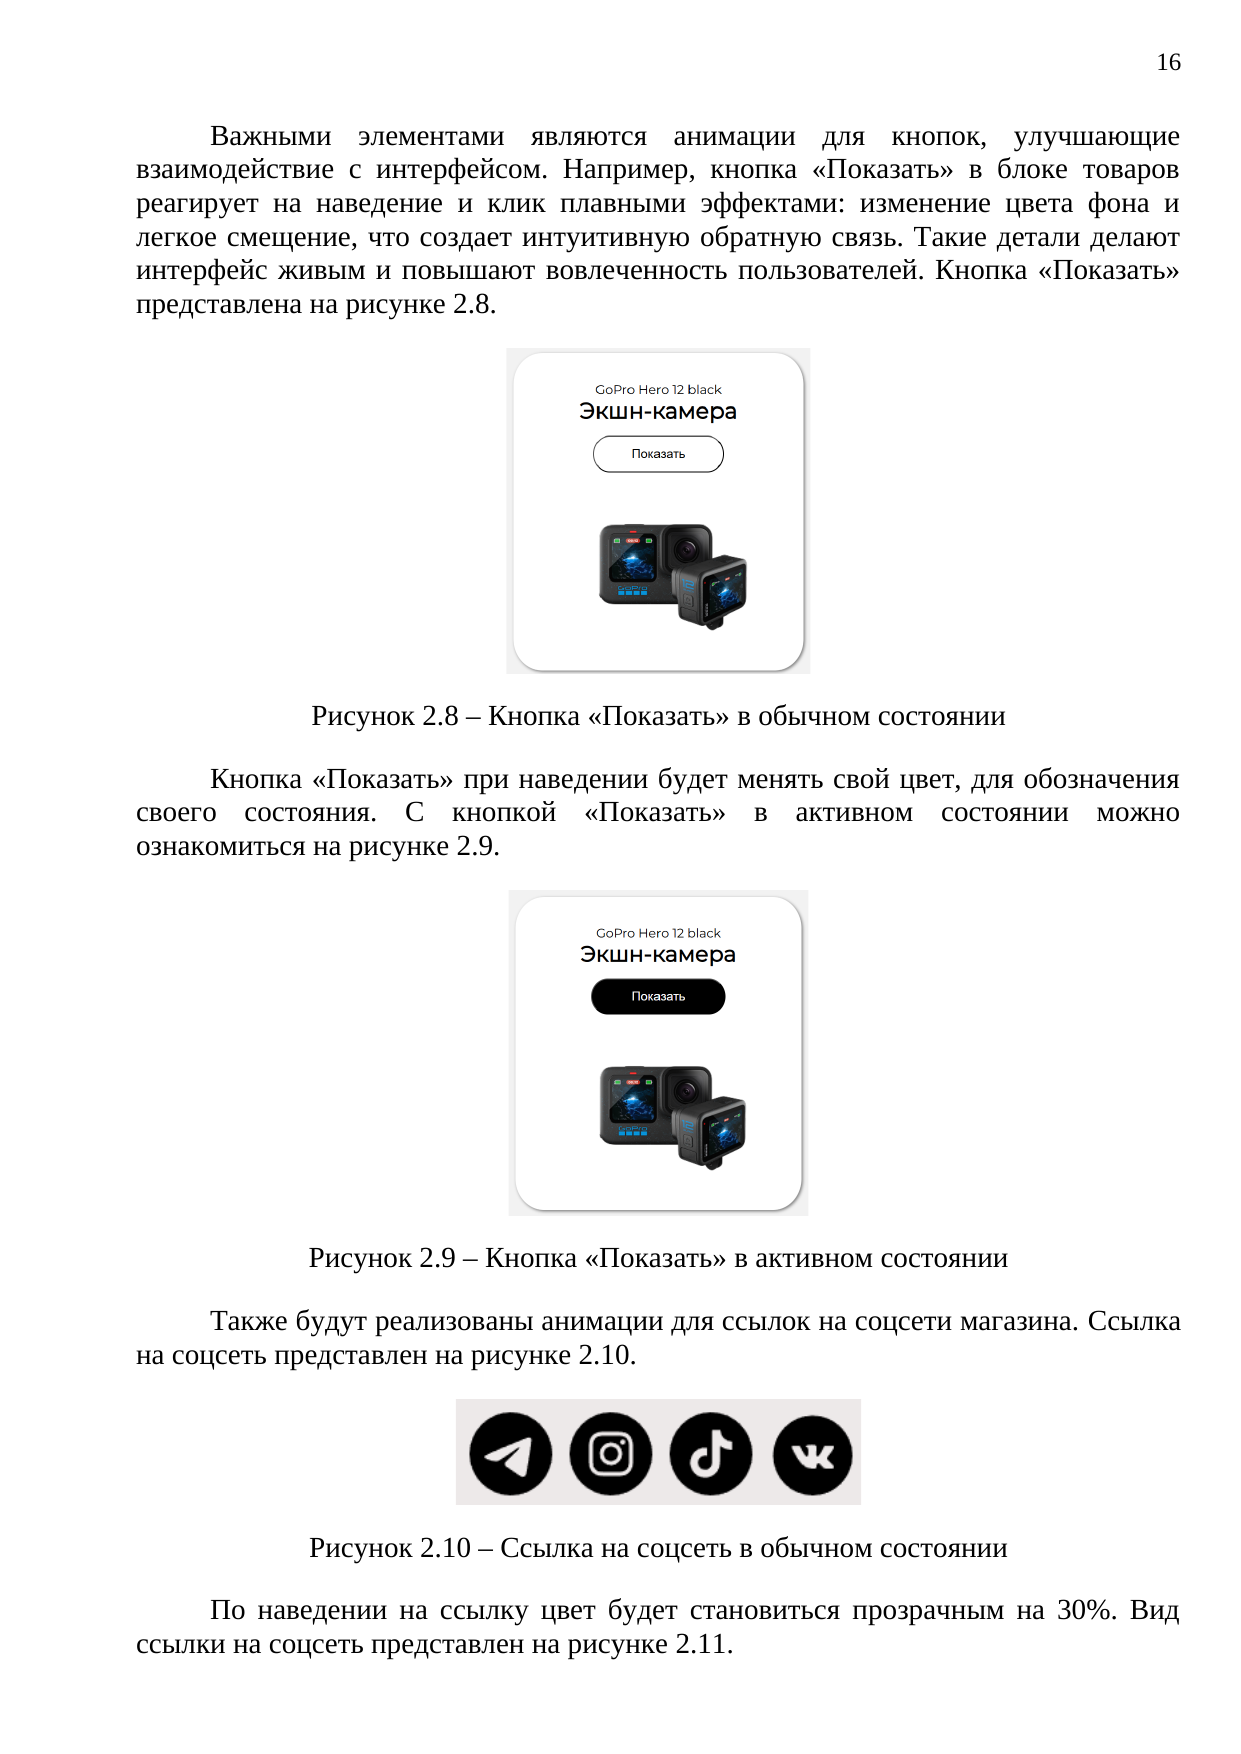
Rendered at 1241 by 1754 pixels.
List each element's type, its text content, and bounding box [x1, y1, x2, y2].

text Важными элементами являются анимации для кнопок, улучшающие взаимодействие с интерфейсом. Например, кнопка «Показать» в блоке товаров реагирует на наведение и клик плавными эффектами: изменение цвета фона и легкое смещение, что создает интуитивную обратную связь. Такие детали делают интерфейс живым и повышают вовлеченность пользователей. Кнопка «Показать» представлена на рисунке 2.8. [136, 118, 1181, 319]
text Также будут реализованы анимации для ссылок на соцсети магазина. Ссылка на соцсеть представлен на рисунке 2.10. [136, 1303, 1181, 1370]
picture [506, 348, 811, 674]
text Кнопка «Показать» при наведении будет менять свой цвет, для обозначения своего состояния. С кнопкой «Показать» в активном состоянии можно ознакомиться на рисунке 2.9. [136, 761, 1181, 862]
text Рисунок 2.9 – Кнопка «Показать» в активном состоянии [136, 1241, 1181, 1274]
picture [508, 890, 809, 1216]
text Рисунок 2.10 – Ссылка на соцсеть в обычном состоянии [136, 1530, 1181, 1563]
picture [455, 1399, 862, 1505]
text По наведении на ссылку цвет будет становиться прозрачным на 30%. Вид ссылки на соцсеть представлен на рисунке 2.11. [136, 1592, 1181, 1659]
text Рисунок 2.8 – Кнопка «Показать» в обычном состоянии [136, 698, 1181, 732]
